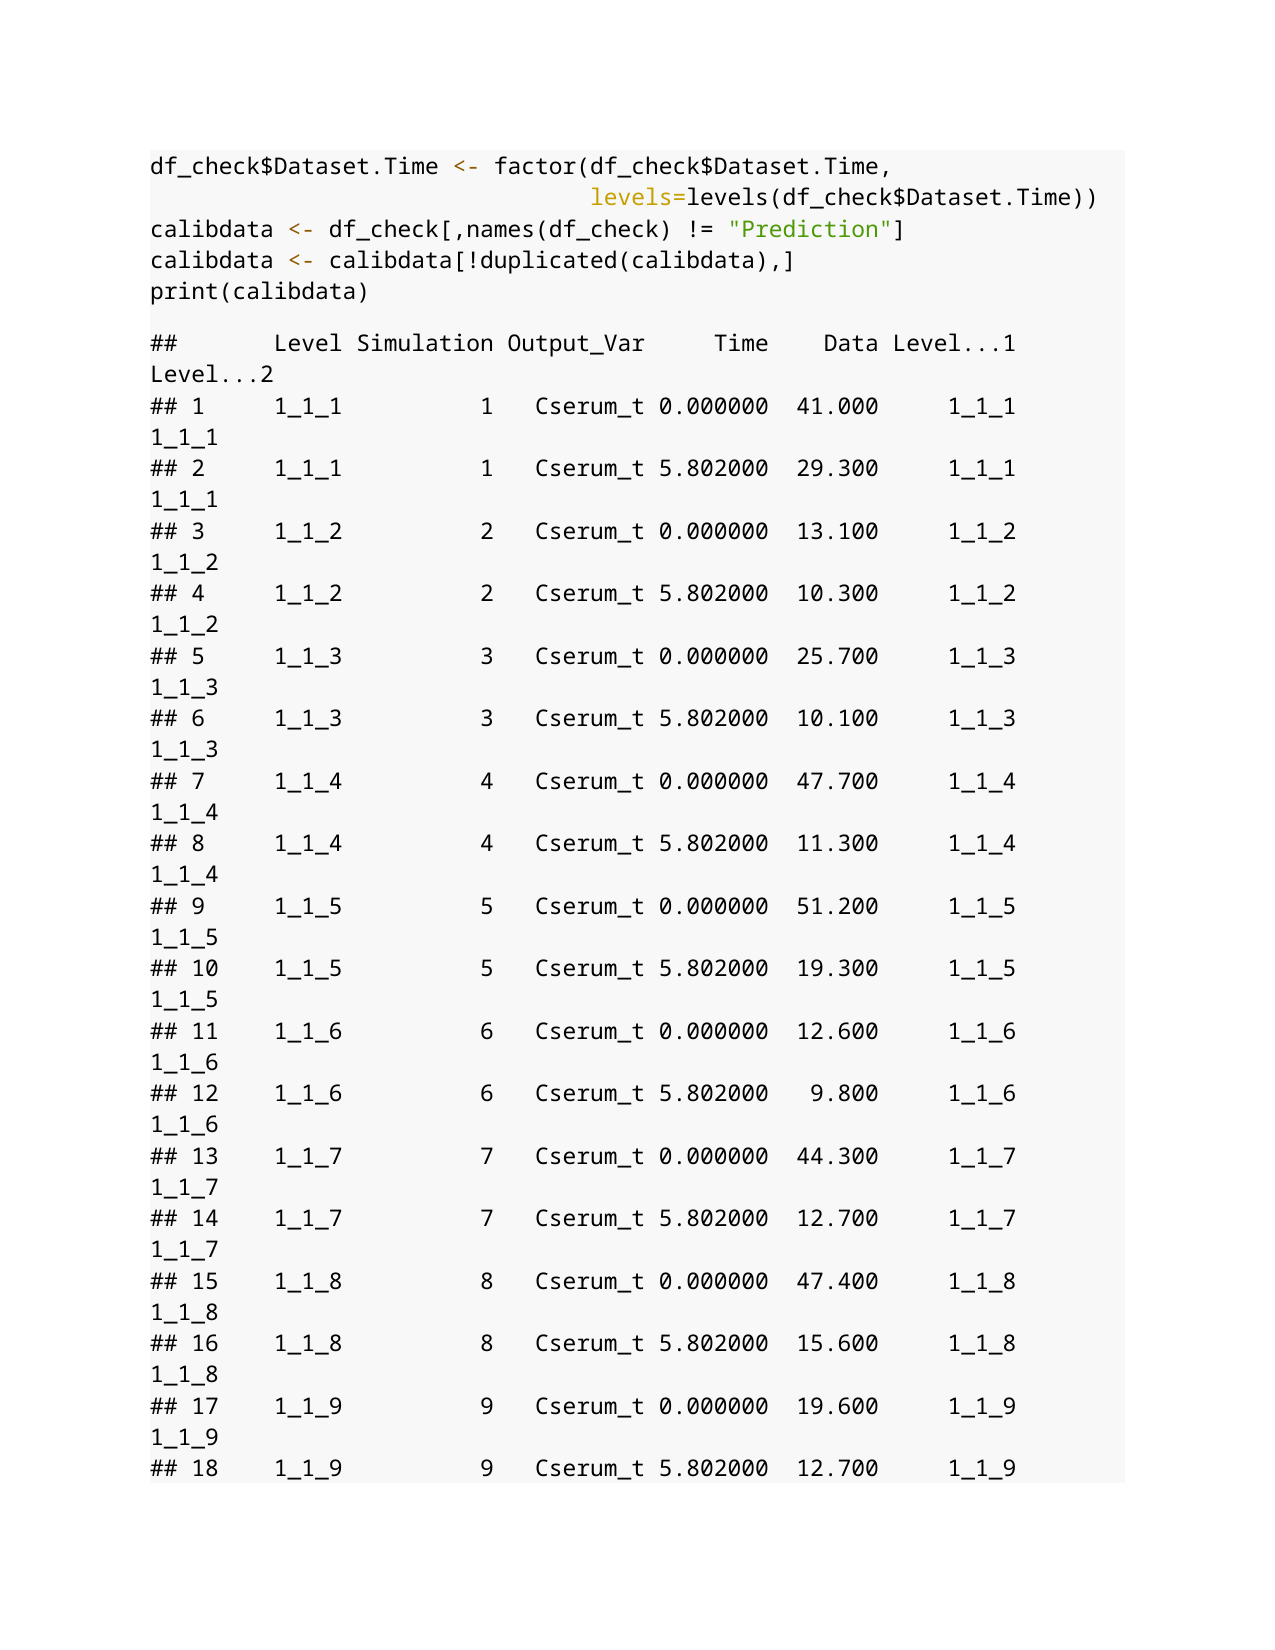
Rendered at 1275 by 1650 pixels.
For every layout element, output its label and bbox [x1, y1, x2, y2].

text [150, 150, 1125, 306]
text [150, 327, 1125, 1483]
